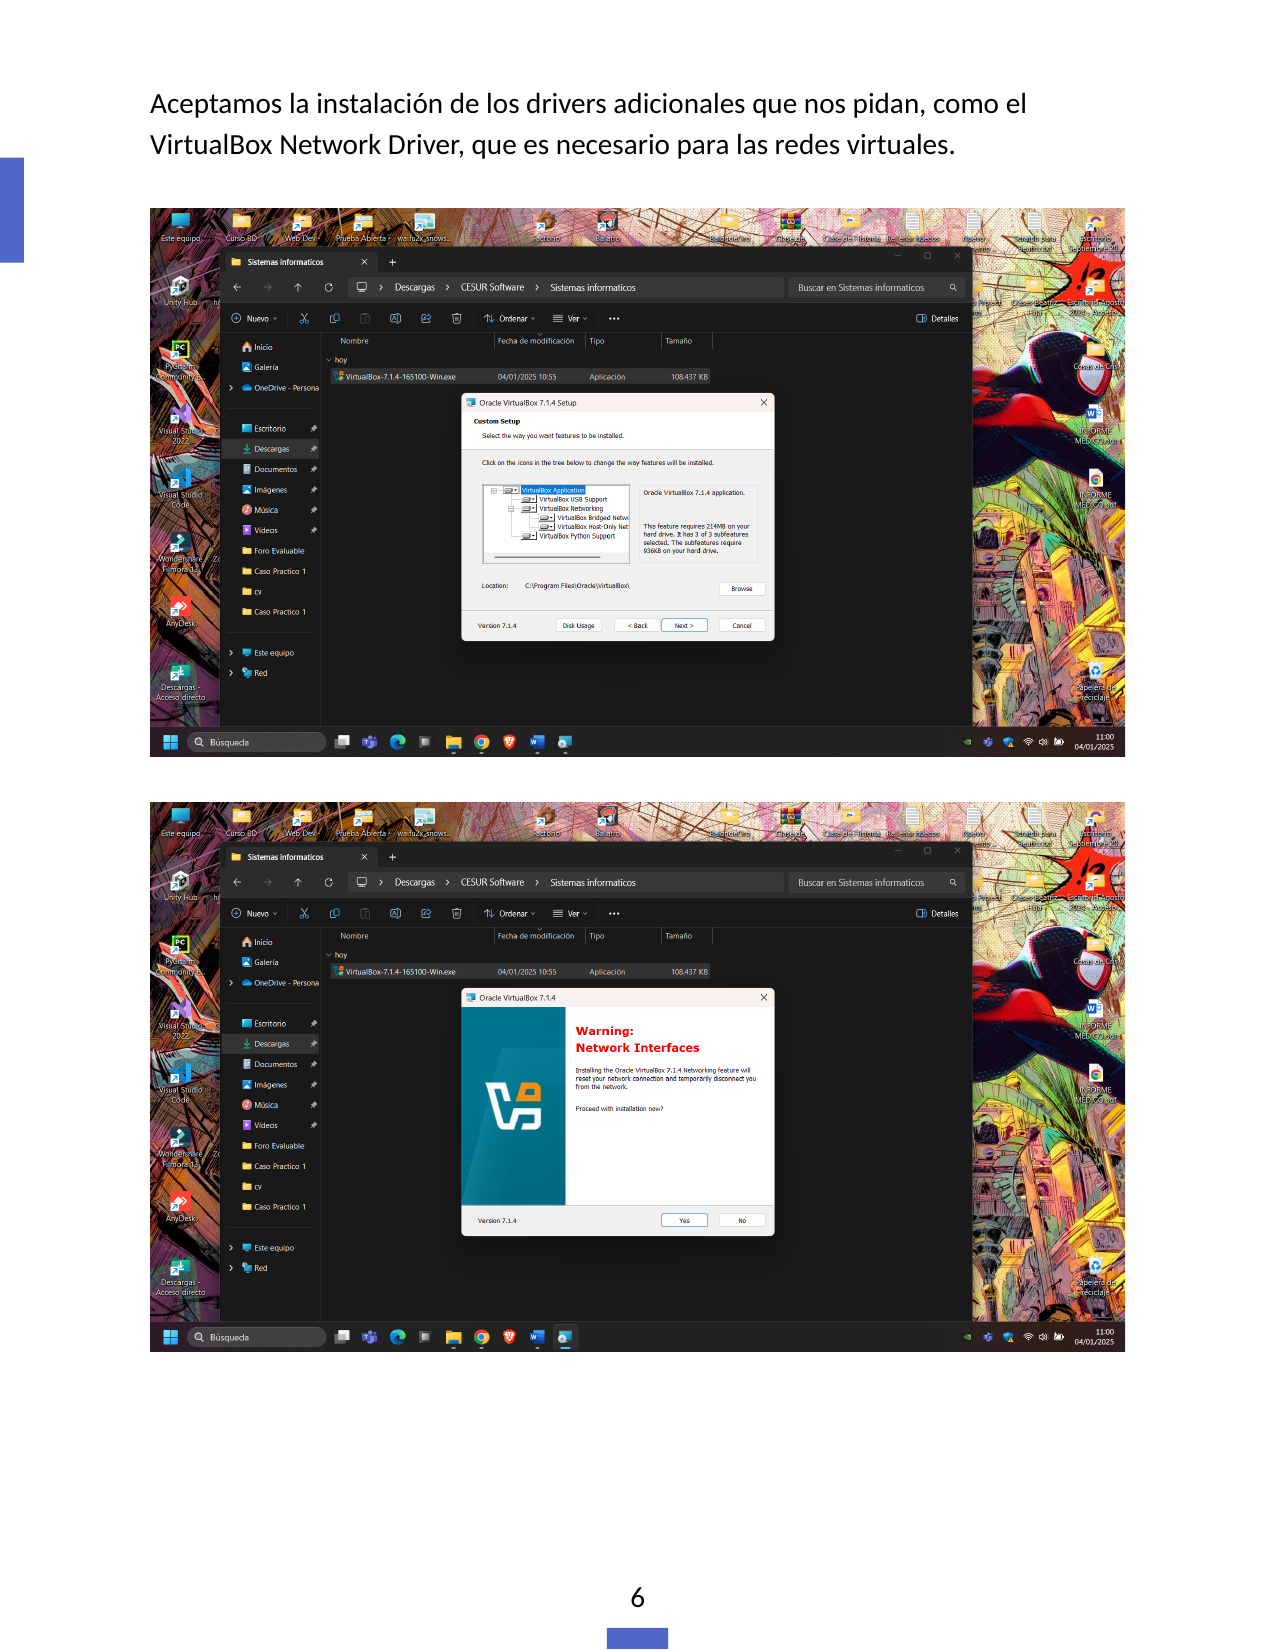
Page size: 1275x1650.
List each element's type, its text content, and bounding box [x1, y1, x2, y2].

picture [150, 802, 1125, 1352]
text Aceptamos la instalación de los drivers adicionales que nos pidan, como el VirtualBox Network Driver, que es necesario para las redes virtuales. [150, 85, 1125, 162]
picture [150, 208, 1125, 757]
